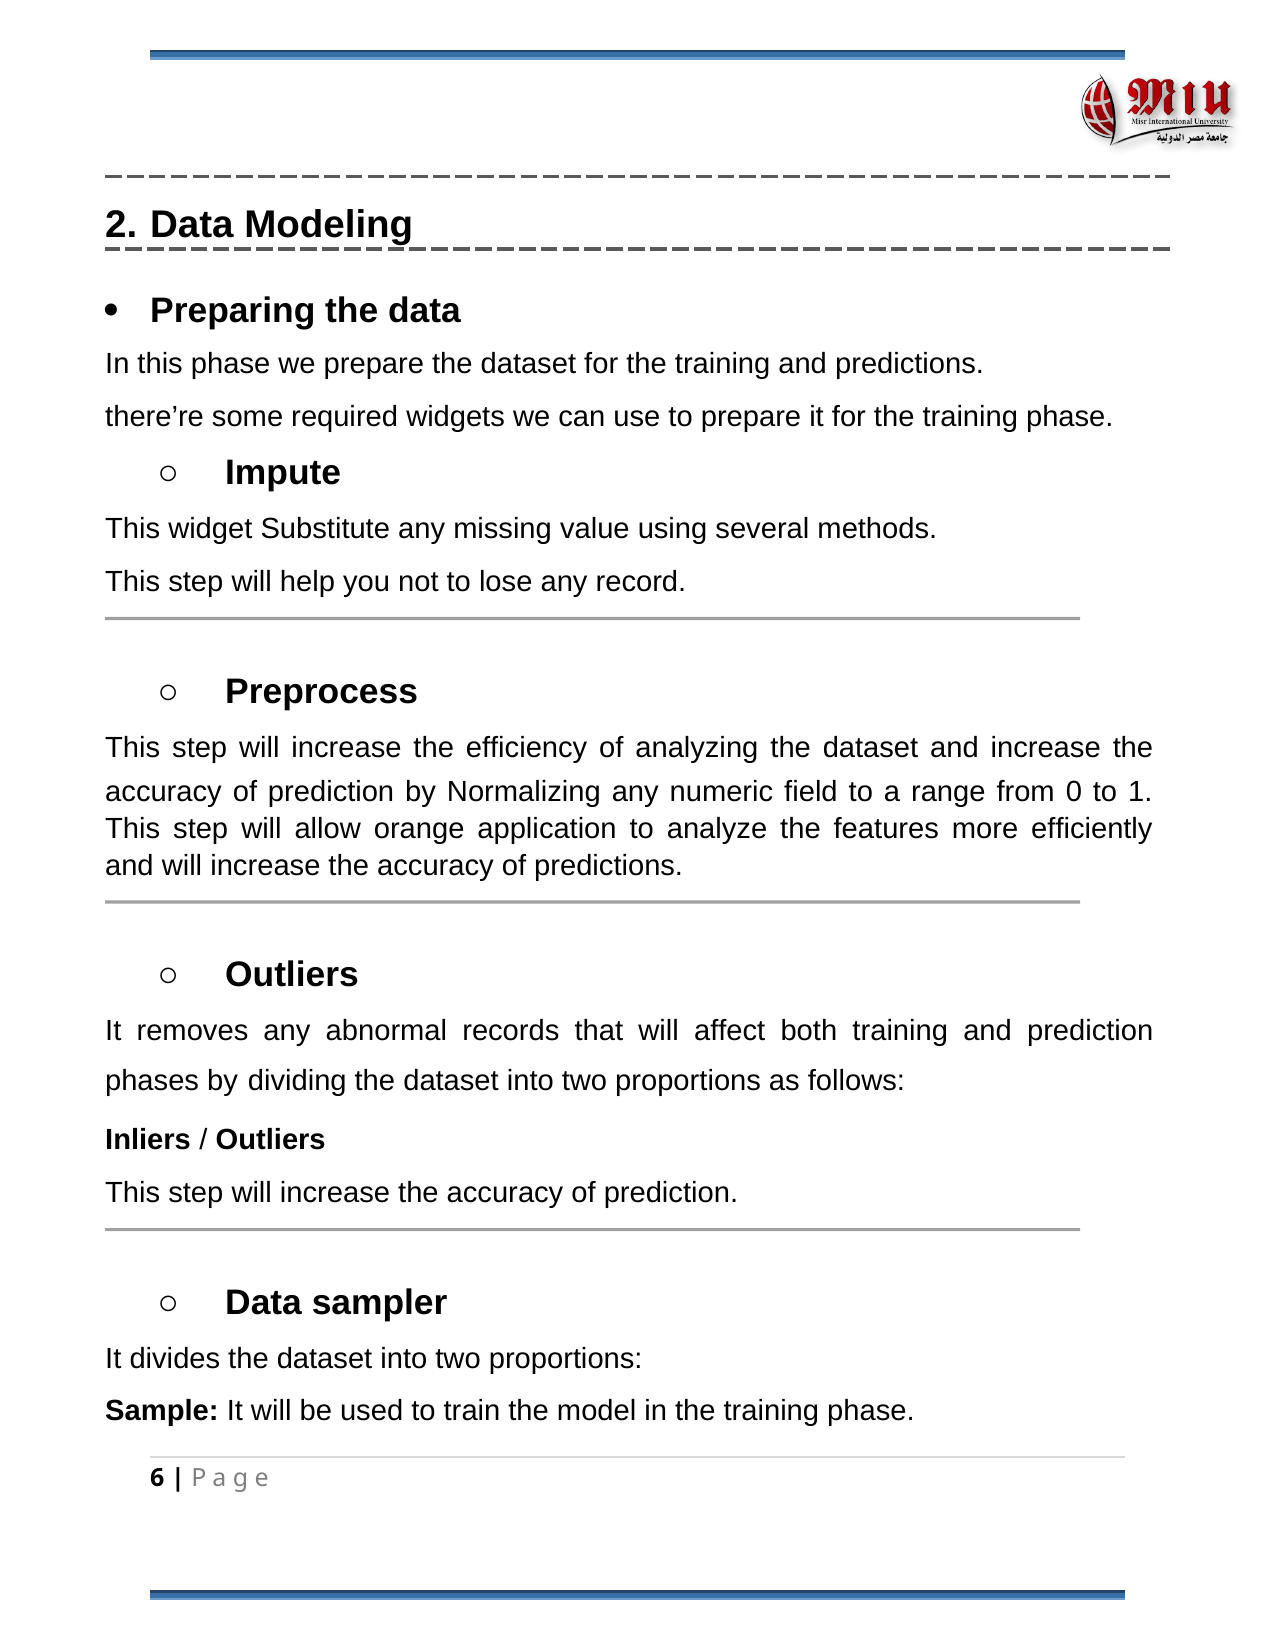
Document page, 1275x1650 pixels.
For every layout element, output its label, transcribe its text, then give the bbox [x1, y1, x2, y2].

text This step will help you not to lose any record. [105, 564, 1155, 598]
text This step will increase the accuracy of prediction. [105, 1175, 1155, 1209]
text there’re some required widgets we can use to prepare it for the training phase. [105, 399, 1155, 432]
text This step will increase the efficiency of analyzing the dataset and increase the accuracy of prediction by Normalizing any numeric field to a range from 0 to 1. This step will allow orange application to analyze the features more efficiently and will increase the accuracy of predictions. [105, 729, 1155, 881]
text Inliers / Outliers [105, 1122, 1155, 1156]
text In this phase we prepare the dataset for the training and predictions. [105, 346, 1155, 379]
subtitle Data sampler [157, 1281, 1170, 1325]
subtitle Data Modeling [105, 175, 1170, 251]
picture [1031, 73, 1275, 147]
text Sample: It will be used to train the model in the training phase. [105, 1393, 1155, 1427]
text It divides the dataset into two proportions: [105, 1341, 1155, 1374]
subtitle Impute [157, 452, 1170, 495]
subtitle Preparing the data [105, 289, 1170, 330]
text It removes any abnormal records that will affect both training and prediction phases by dividing the dataset into two proportions as follows: [105, 1013, 1155, 1102]
subtitle Outliers [157, 953, 1170, 997]
subtitle Preprocess [157, 670, 1170, 714]
text This widget Substitute any missing value using several methods. [105, 511, 1155, 545]
